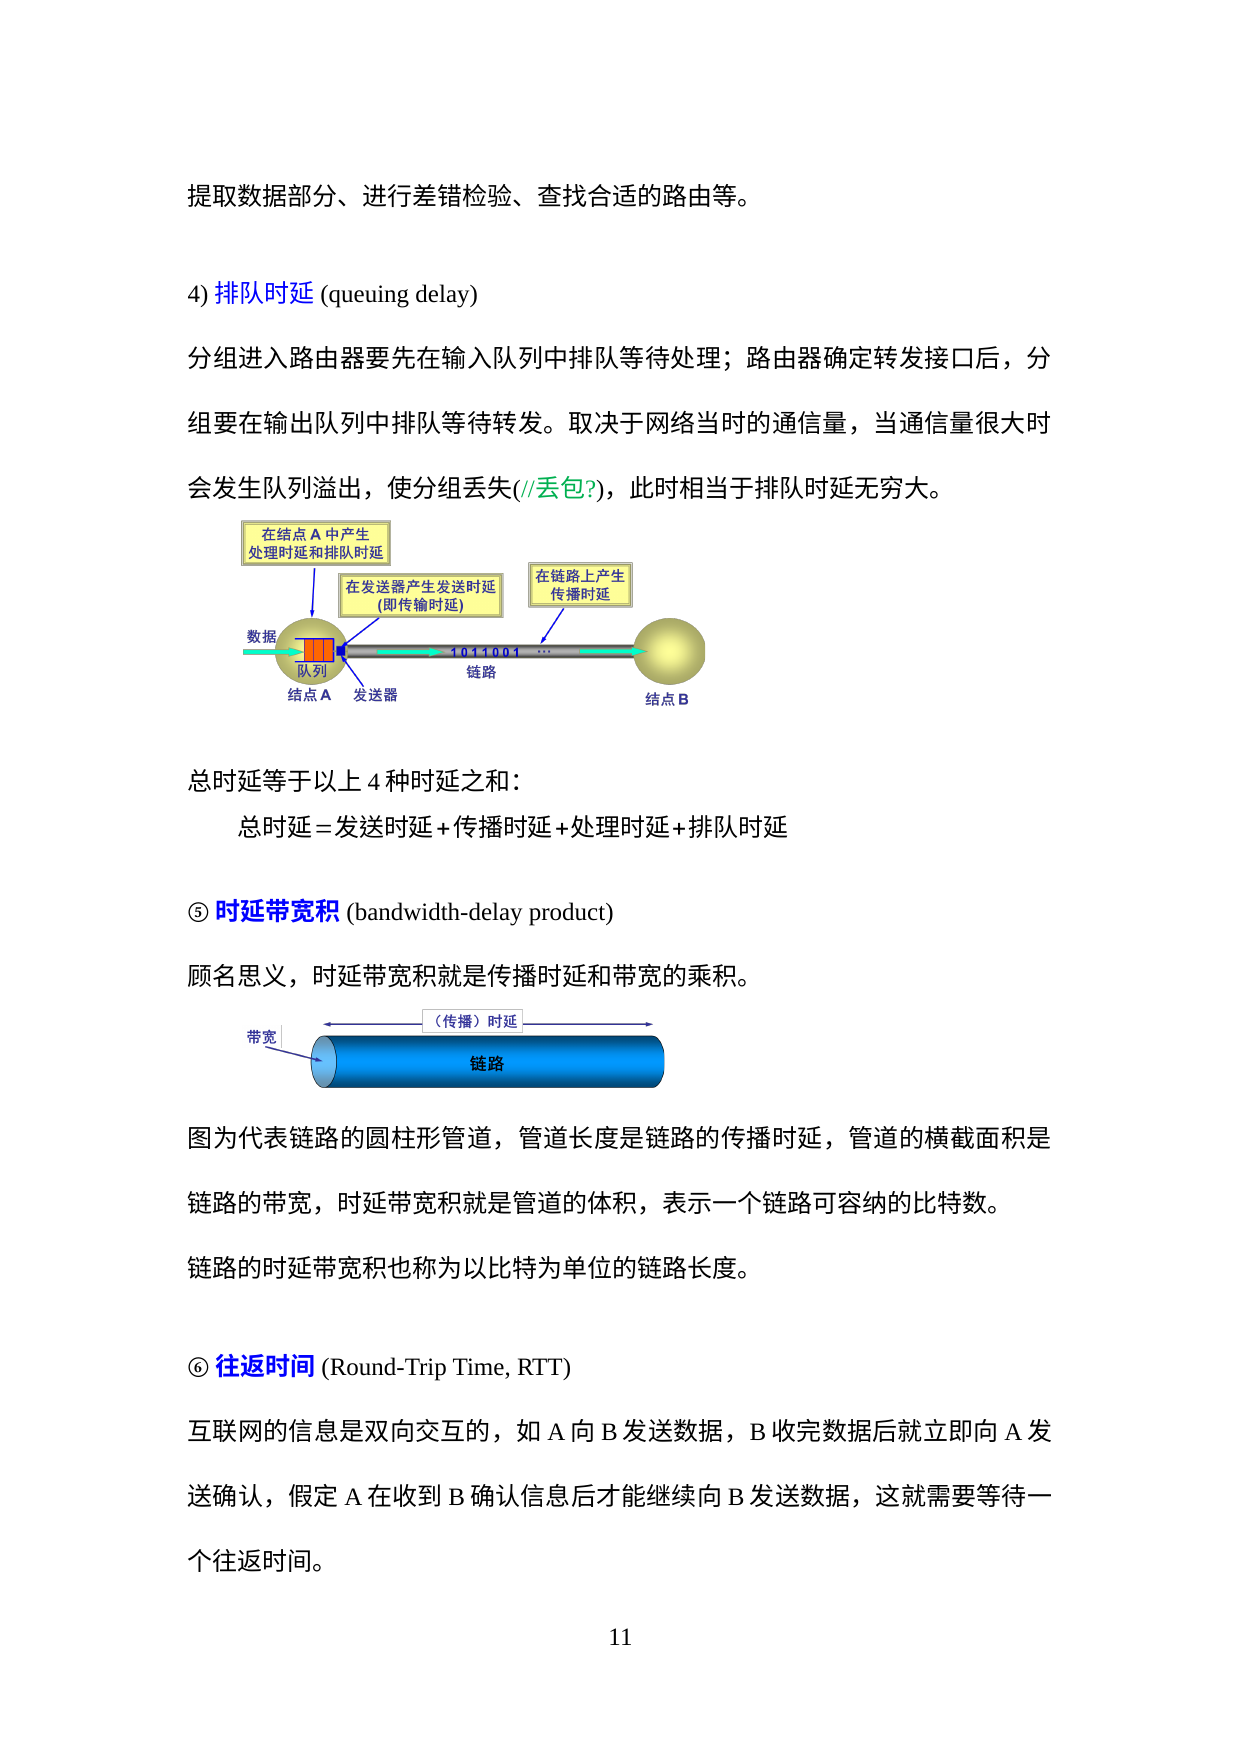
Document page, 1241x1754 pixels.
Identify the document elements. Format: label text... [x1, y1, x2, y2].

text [187, 162, 1053, 227]
text 图为代表链路的圆柱形管道，管道长度是链路的传播时延，管道的横截面积是链路的带宽，时延带宽积就是管道的体积，表示一个链路可容纳的比特数。 [187, 1104, 1053, 1234]
picture [237, 519, 706, 717]
text 分组进入路由器要先在输入队列中排队等待处理；路由器确定转发接口后，分组要在输出队列中排队等待转发。取决于网络当时的通信量，当通信量很大时会发生队列溢出，使分组丢失(//丢包?)，此时相当于排队时延无穷大。 [187, 324, 1053, 519]
text 总时延等于以上4种时延之和： [187, 747, 1053, 812]
picture [237, 1007, 665, 1088]
text 互联网的信息是双向交互的，如A向B发送数据，B收完数据后就立即向A发送确认，假定A在收到B确认信息后才能继续向B发送数据，这就需要等待一个往返时间。 [187, 1397, 1053, 1592]
text 顾名思义，时延带宽积就是传播时延和带宽的乘积。 [187, 942, 1053, 1007]
text 链路的时延带宽积也称为以比特为单位的链路长度。 [187, 1234, 1053, 1299]
text ⑤ 时延带宽积 (bandwidth-delay product) [187, 877, 1053, 942]
text ⑥ 往返时间 (Round-Trip Time, RTT) [187, 1332, 1053, 1397]
text 4) 排队时延 (queuing delay) [187, 259, 1053, 324]
